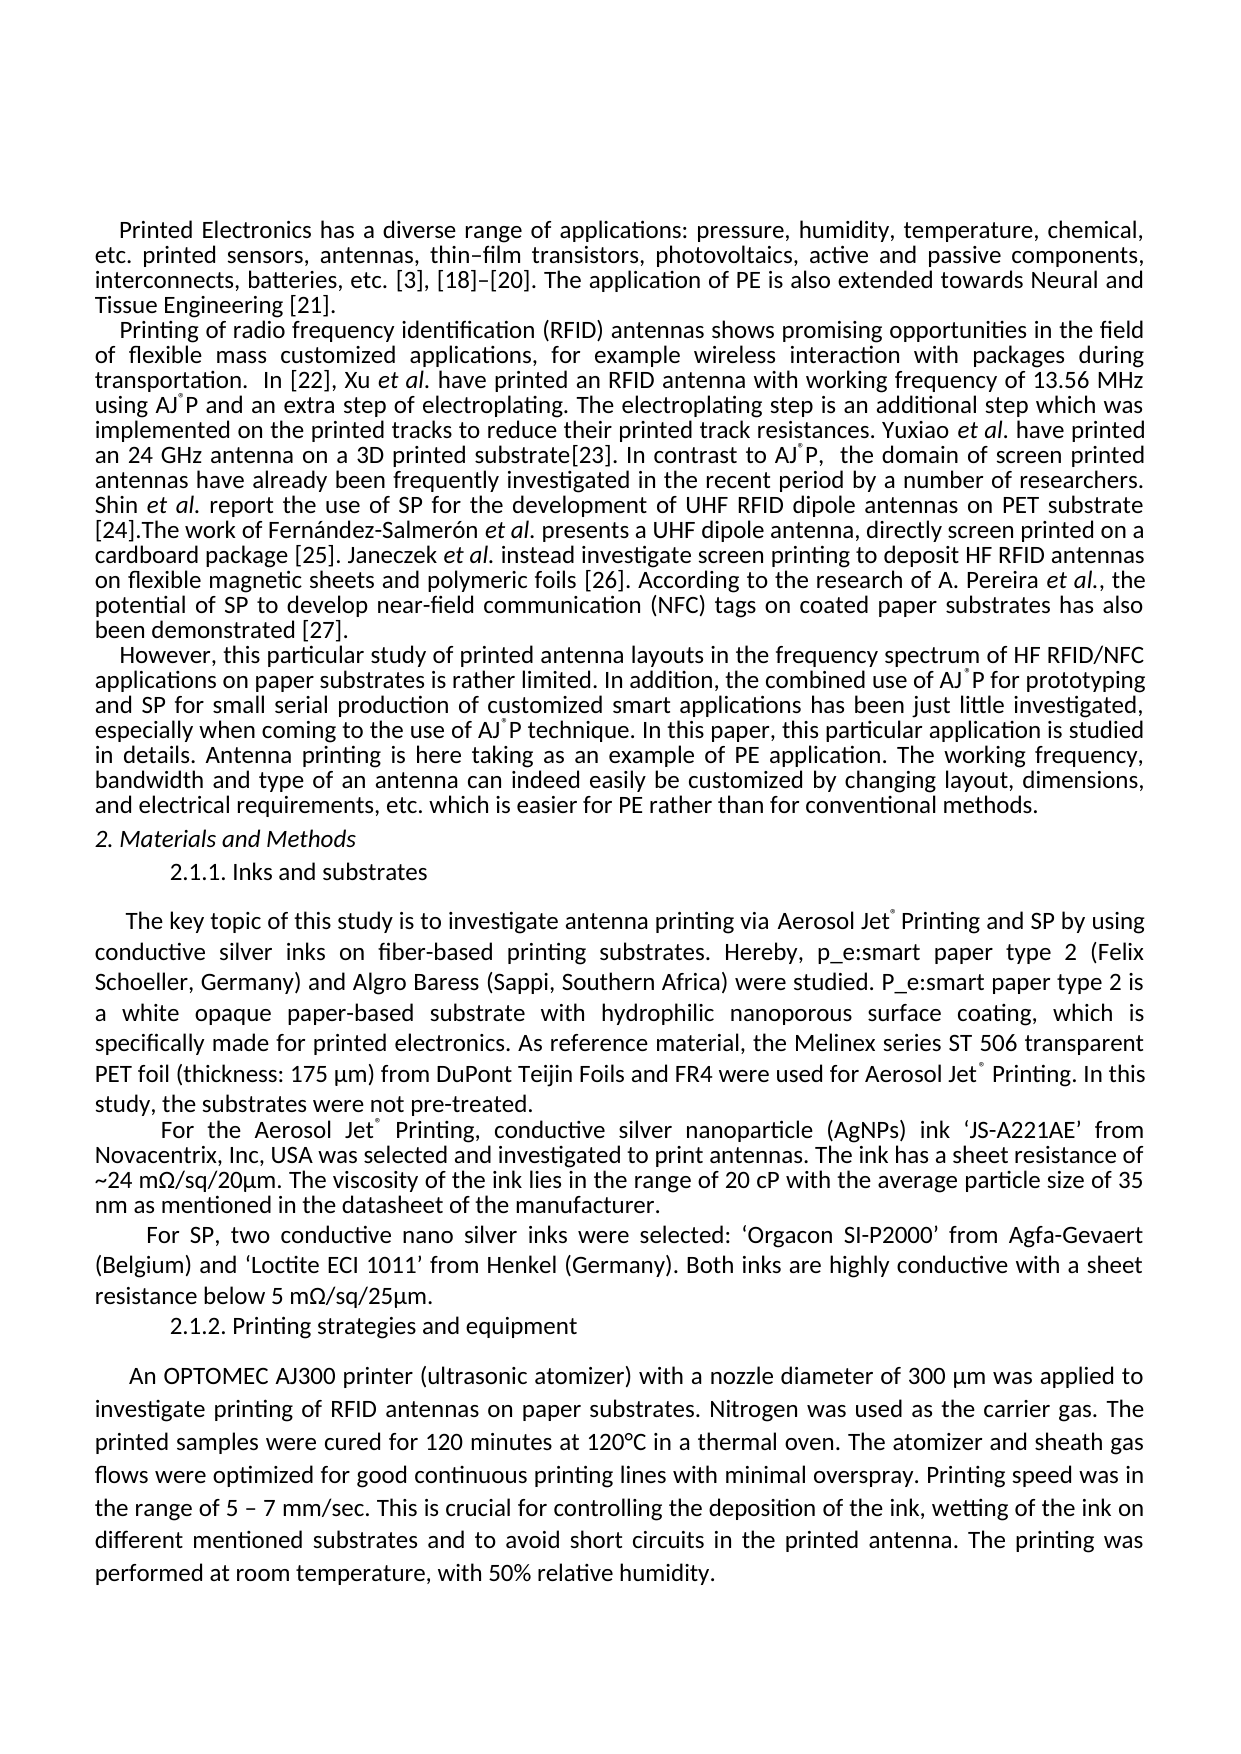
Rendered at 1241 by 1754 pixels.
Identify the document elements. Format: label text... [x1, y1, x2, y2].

text The key topic of this study is to investigate antenna printing via Aerosol Jet® Printing and SP by using conductive silver inks on fiber-based printing substrates. Hereby, p_e:smart paper type 2 (Felix Schoeller, Germany) and Algro Baress (Sappi, Southern Africa) were studied. P_e:smart paper type 2 is a white opaque paper-based substrate with hydrophilic nanoporous surface coating, which is specifically made for printed electronics. As reference material, the Melinex series ST 506 transparent PET foil (thickness: 175 µm) from DuPont Teijin Foils and FR4 were used for Aerosol Jet® Printing. In this study, the substrates were not pre-treated. [94, 905, 1146, 1119]
text Printing of radio frequency identification (RFID) antennas shows promising opportunities in the field of flexible mass customized applications, for example wireless interaction with packages during transportation. In [22], Xu et al. have printed an RFID antenna with working frequency of 13.56 MHz using AJ®P and an extra step of electroplating. The electroplating step is an additional step which was implemented on the printed tracks to reduce their printed track resistances. Yuxiao et al. have printed an 24 GHz antenna on a 3D printed substrate[23]. In contrast to AJ®P, the domain of screen printed antennas have already been frequently investigated in the recent period by a number of researchers. Shin et al. report the use of SP for the development of UHF RFID dipole antennas on PET substrate [24].The work of Fernández-Salmerón et al. presents a UHF dipole antenna, directly screen printed on a cardboard package [25]. Janeczek et al. instead investigate screen printing to deposit HF RFID antennas on flexible magnetic sheets and polymeric foils [26]. According to the research of A. Pereira et al., the potential of SP to develop near-field communication (NFC) tags on coated paper substrates has also been demonstrated [27]. [94, 318, 1146, 643]
subtitle Printing strategies and equipment [169, 1310, 1146, 1341]
text Printed Electronics has a diverse range of applications: pressure, humidity, temperature, chemical, etc. printed sensors, antennas, thin–film transistors, photovoltaics, active and passive components, interconnects, batteries, etc. [3], [18]–[20]. The application of PE is also extended towards Neural and Tissue Engineering [21]. [94, 218, 1146, 318]
text However, this particular study of printed antenna layouts in the frequency spectrum of HF RFID/NFC applications on paper substrates is rather limited. In addition, the combined use of AJ®P for prototyping and SP for small serial production of customized smart applications has been just little investigated, especially when coming to the use of AJ®P technique. In this paper, this particular application is studied in details. Antenna printing is here taking as an example of PE application. The working frequency, bandwidth and type of an antenna can indeed easily be customized by changing layout, dimensions, and electrical requirements, etc. which is easier for PE rather than for conventional methods. [94, 643, 1146, 818]
text For the Aerosol Jet® Printing, conductive silver nanoparticle (AgNPs) ink ‘JS-A221AE’ from Novacentrix, Inc, USA was selected and investigated to print antennas. The ink has a sheet resistance of ~24 mΩ/sq/20µm. The viscosity of the ink lies in the range of 20 cP with the average particle size of 35 nm as mentioned in the datasheet of the manufacturer. [94, 1119, 1146, 1219]
subtitle Materials and Methods [94, 823, 1146, 853]
text An OPTOMEC AJ300 printer (ultrasonic atomizer) with a nozzle diameter of 300 µm was applied to investigate printing of RFID antennas on paper substrates. Nitrogen was used as the carrier gas. The printed samples were cured for 120 minutes at 120°C in a thermal oven. The atomizer and sheath gas flows were optimized for good continuous printing lines with minimal overspray. Printing speed was in the range of 5 – 7 mm/sec. This is crucial for controlling the deposition of the ink, wetting of the ink on different mentioned substrates and to avoid short circuits in the printed antenna. The printing was performed at room temperature, with 50% relative humidity. [94, 1360, 1146, 1588]
text For SP, two conductive nano silver inks were selected: ‘Orgacon SI-P2000’ from Agfa-Gevaert (Belgium) and ‘Loctite ECI 1011’ from Henkel (Germany). Both inks are highly conductive with a sheet resistance below 5 mΩ/sq/25µm. [94, 1219, 1146, 1310]
subtitle Inks and substrates [169, 856, 1146, 886]
